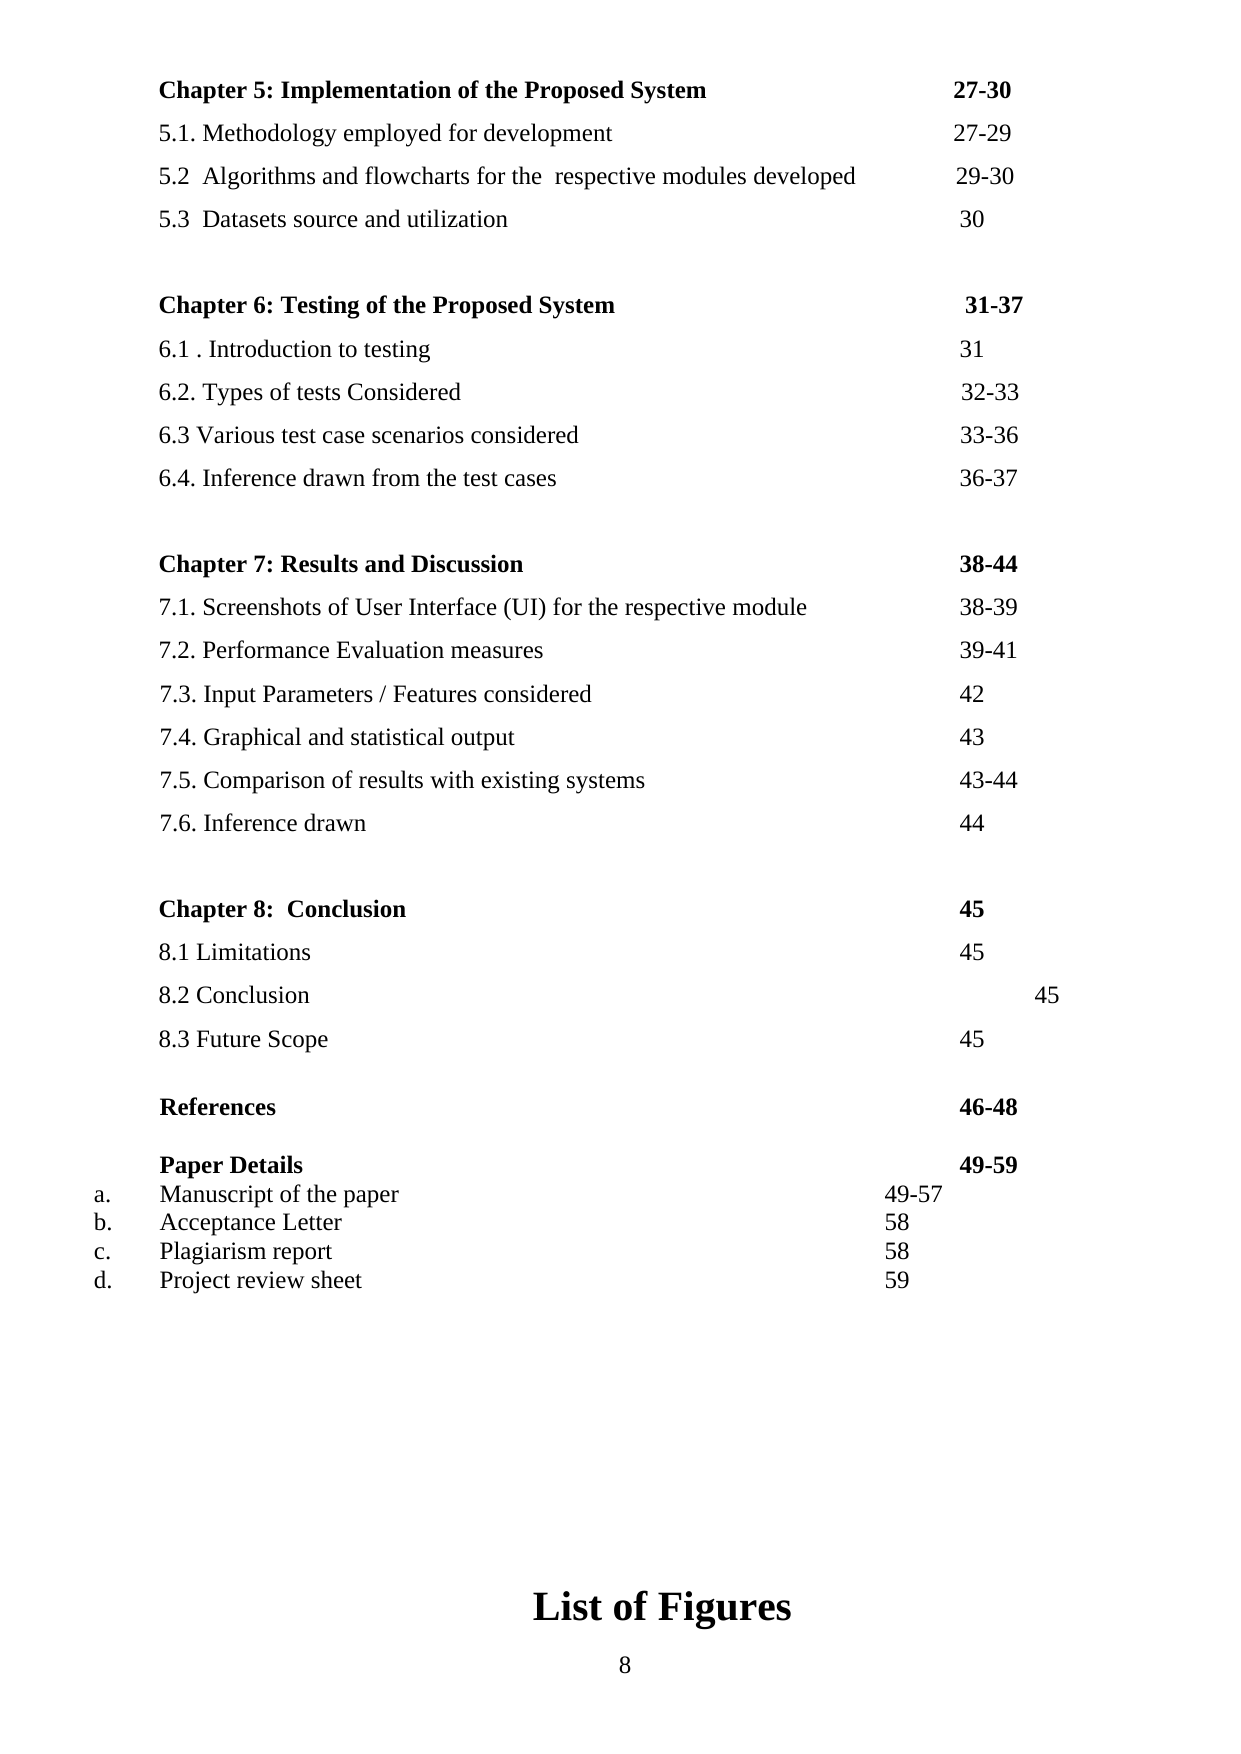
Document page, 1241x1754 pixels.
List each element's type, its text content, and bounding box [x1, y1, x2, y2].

text 5.3 Datasets source and utilization 30 [158, 204, 1165, 233]
text 7.1. Screenshots of User Interface (UI) for the respective module 38-39 [158, 592, 1165, 621]
text 7.6. Inference drawn 44 [159, 808, 1165, 837]
list Plagiarism report 58 [84, 1236, 1165, 1265]
text 6.3 Various test case scenarios considered 33-36 [158, 420, 1165, 449]
text 7.5. Comparison of results with existing systems 43-44 [159, 765, 1165, 794]
text References 46-48 [159, 1092, 1165, 1121]
text Chapter 6: Testing of the Proposed System 31-37 [158, 291, 1165, 319]
text 6.4. Inference drawn from the test cases 36-37 [158, 463, 1165, 492]
text Chapter 8: Conclusion 45 [158, 894, 1165, 923]
text 5.2 Algorithms and flowcharts for the respective modules developed 29-30 [158, 161, 1165, 190]
text 6.2. Types of tests Considered 32-33 [158, 377, 1165, 406]
text List of Figures [159, 1581, 1165, 1629]
list Project review sheet 59 [84, 1265, 1165, 1294]
text Chapter 5: Implementation of the Proposed System 27-30 [158, 75, 1165, 104]
text 6.1 . Introduction to testing 31 [158, 334, 1165, 362]
list Manuscript of the paper 49-57 [84, 1179, 1165, 1207]
text Chapter 7: Results and Discussion 38-44 [158, 549, 1165, 578]
list Acceptance Letter 58 [84, 1207, 1165, 1236]
text Paper Details 49-59 [84, 1150, 1165, 1179]
text 8.1 Limitations 45 [158, 937, 1165, 966]
text 8.2 Conclusion 45 [158, 981, 1165, 1009]
text 7.2. Performance Evaluation measures 39-41 [158, 636, 1165, 664]
text 7.3. Input Parameters / Features considered 42 [84, 679, 1165, 707]
text 7.4. Graphical and statistical output 43 [159, 722, 1165, 751]
text 5.1. Methodology employed for development 27-29 [158, 118, 1165, 147]
text 8.3 Future Scope 45 [158, 1024, 1165, 1052]
